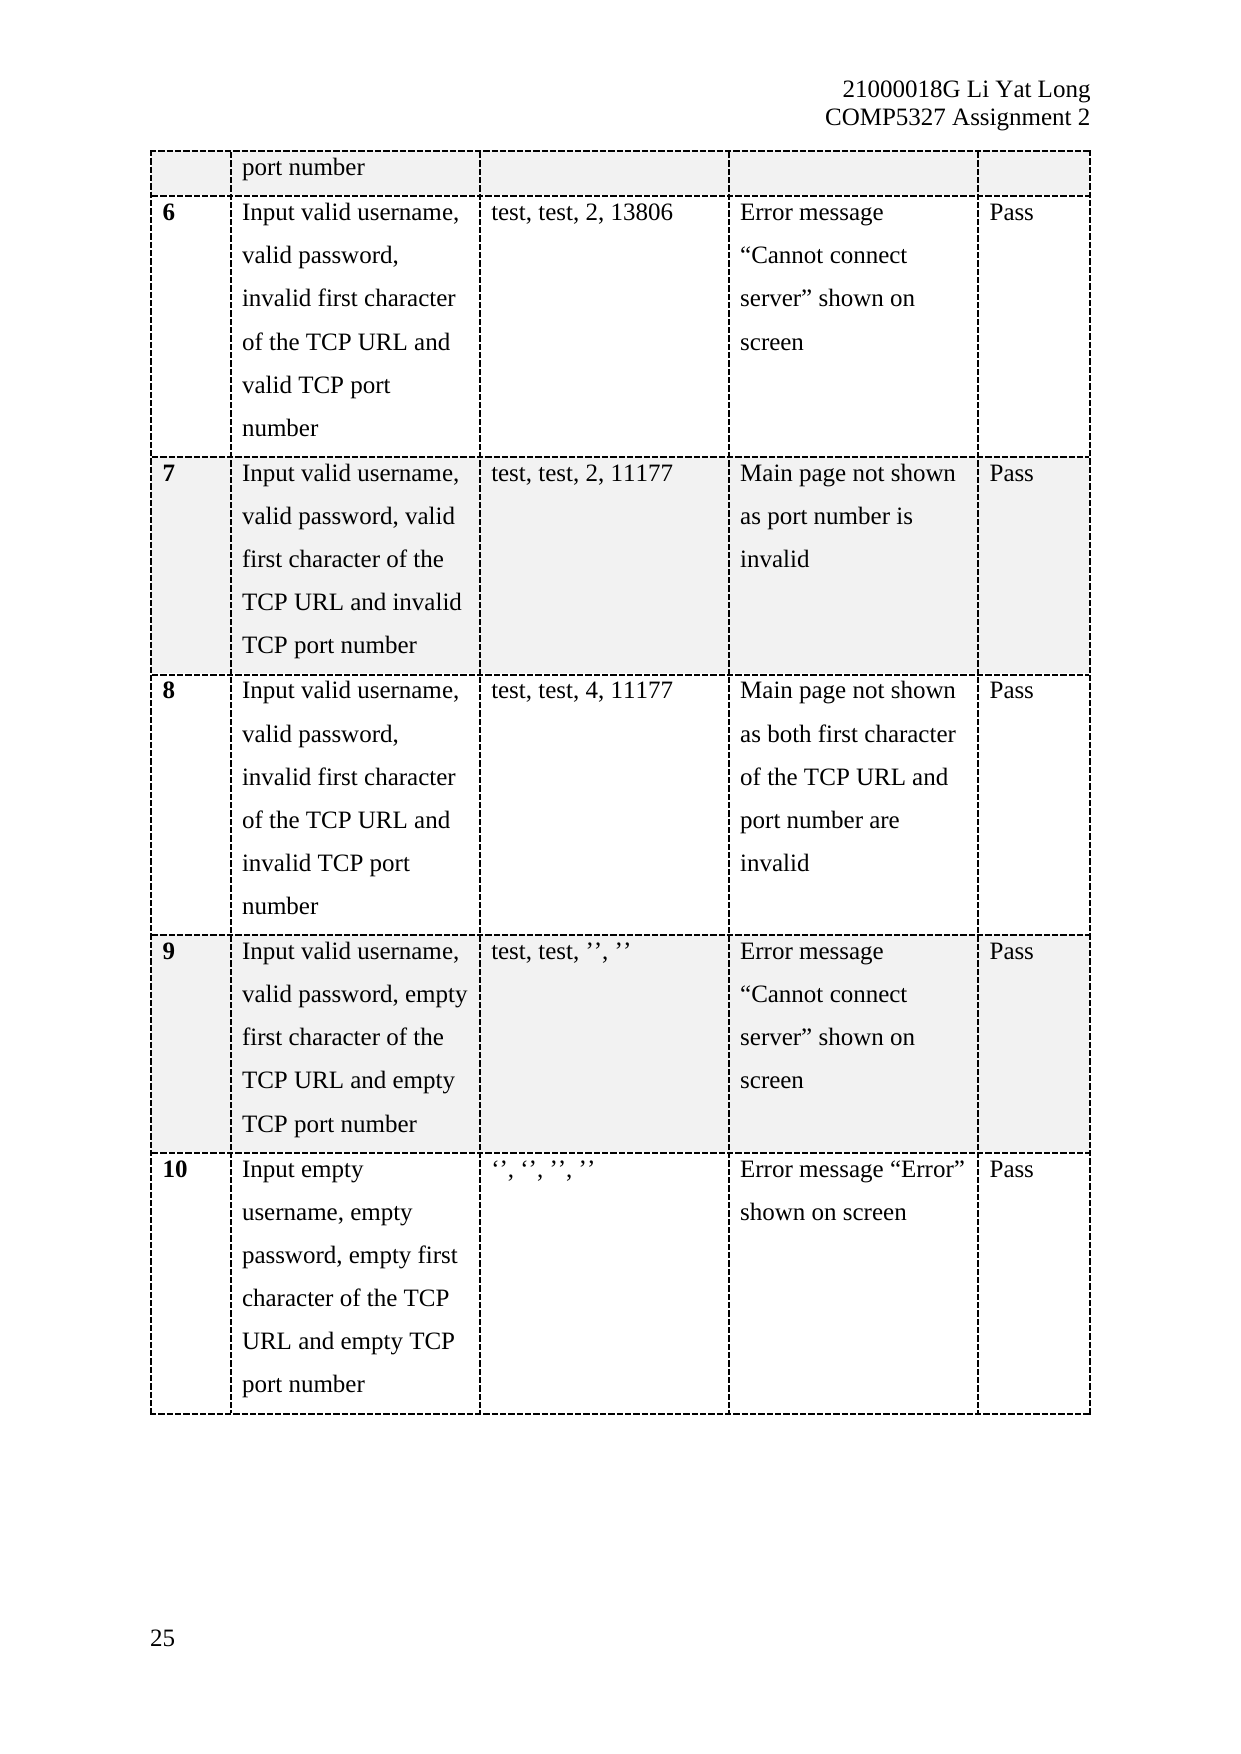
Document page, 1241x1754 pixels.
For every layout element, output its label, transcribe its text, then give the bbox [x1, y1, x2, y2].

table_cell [231, 150, 480, 195]
table_cell 6 [151, 195, 231, 456]
table_cell Input valid username, valid password, valid first character of the TCP URL and invalid TCP port number [231, 456, 480, 673]
table_cell ‘’, ‘’, 2, 13806 [480, 150, 729, 195]
table_cell test, test, ’’, ’’ [480, 934, 729, 1152]
table_cell Main page not shown as both first character of the TCP URL and port number are invalid [729, 674, 978, 934]
table_cell Error message “Error” shown on screen [729, 1152, 978, 1412]
table_cell Pass [978, 1152, 1089, 1412]
table_cell test, test, 2, 13806 [480, 195, 729, 456]
table_cell test, test, 2, 11177 [480, 456, 729, 673]
table_cell Pass [978, 456, 1089, 673]
table_cell Error message “Cannot connect server” shown on screen [729, 934, 978, 1152]
table_cell ‘’, ‘’, ’’, ’’ [480, 1152, 729, 1412]
table_cell Input valid username, valid password, invalid first character of the TCP URL and invalid TCP port number [231, 674, 480, 934]
table_cell 8 [151, 674, 231, 934]
table_cell 5 [151, 150, 231, 195]
table_cell 9 [151, 934, 231, 1152]
table_cell test, test, 4, 11177 [480, 674, 729, 934]
table_cell Input empty username, empty password, empty first character of the TCP URL and empty TCP port number [231, 1152, 480, 1412]
table_cell Input valid username, valid password, empty first character of the TCP URL and empty TCP port number [231, 934, 480, 1152]
table_cell 10 [151, 1152, 231, 1412]
table_cell Pass [978, 674, 1089, 934]
table_cell Main page not shown as port number is invalid [729, 456, 978, 673]
table_cell Pass [978, 195, 1089, 456]
table_cell Pass [978, 150, 1089, 195]
table_cell Error message “Cannot connect server” shown on screen [729, 195, 978, 456]
table_cell 7 [151, 456, 231, 673]
table_cell Pass [978, 934, 1089, 1152]
table_cell Input valid username, valid password, invalid first character of the TCP URL and valid TCP port number [231, 195, 480, 456]
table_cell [729, 150, 978, 195]
